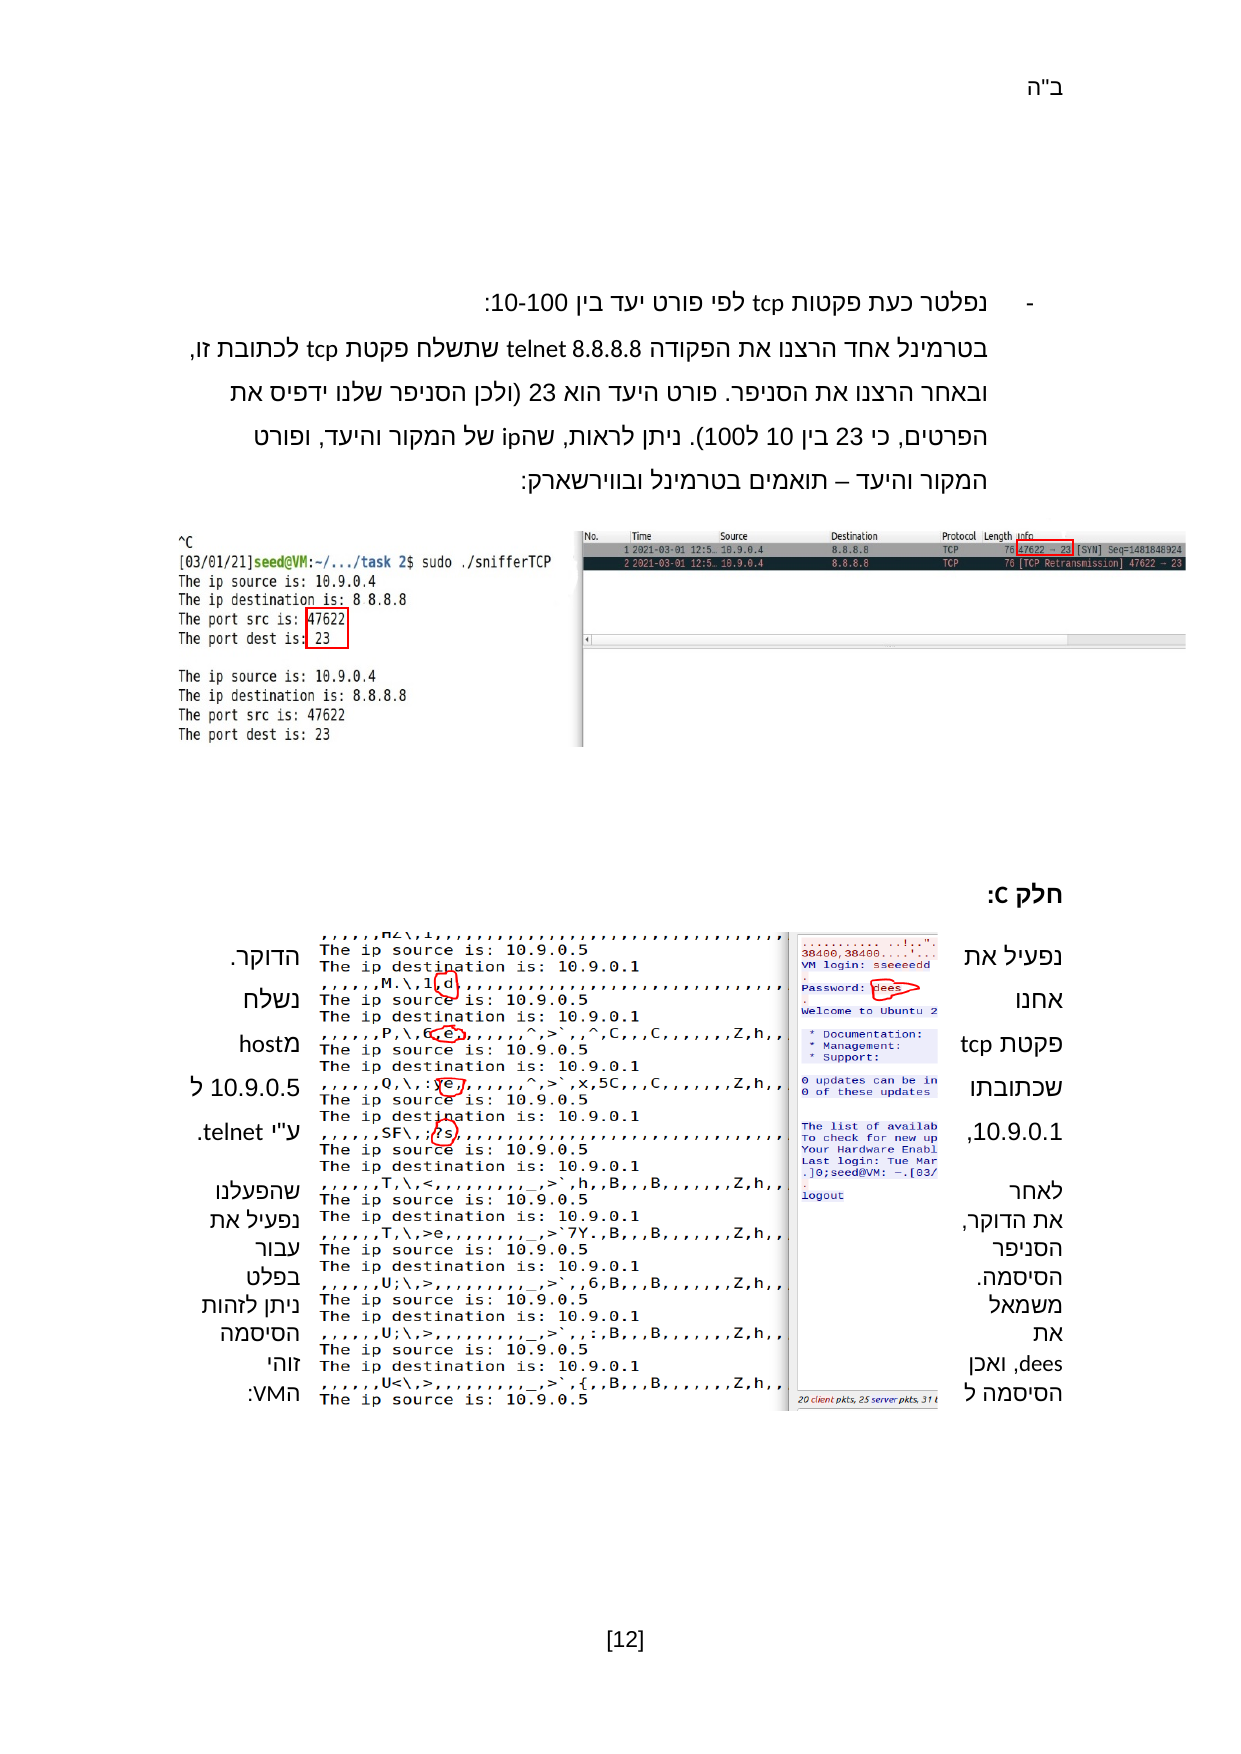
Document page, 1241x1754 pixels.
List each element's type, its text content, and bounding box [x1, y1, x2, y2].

text נפעיל את הדוקר. אחנו נשלח פקטת tcp מhost שכתובתו 10.9.0.5 ל10.9.0.1, ע"י telnet. [187, 941, 319, 1146]
list נפלטר כעת פקטות tcp לפי פורט יעד בין 10-100: [187, 287, 1026, 318]
text נפעיל את הדוקר. אחנו נשלח פקטת tcp מhost שכתובתו 10.9.0.5 ל10.9.0.1, ע"י telnet. [938, 941, 1063, 1146]
text לאחר שהפעלנו את הדוקר, נפעיל את הסניפר עבור הסיסמה. בפלט משמאל ניתן לזהות את הסיסמה dees, ואכן זוהי הסיסמה ל הVM: [938, 1178, 1063, 1407]
text חלק C: [187, 879, 1063, 909]
picture [319, 932, 938, 1411]
text לאחר שהפעלנו את הדוקר, נפעיל את הסניפר עבור הסיסמה. בפלט משמאל ניתן לזהות את הסיסמה dees, ואכן זוהי הסיסמה ל הVM: [187, 1178, 319, 1407]
list בטרמינל אחד הרצנו את הפקודה telnet 8.8.8.8 שתשלח פקטת tcp לכתובת זו, ובאחר הרצנו את הסניפר. פורט היעד הוא 23 (ולכן הסניפר שלנו ידפיס את הפרטים, כי 23 בין 10 ל100). ניתן לראות, שהip של המקור והיעד, ופורט המקור והיעד – תואמים בטרמינל ובווירשארק: [187, 333, 988, 494]
picture [178, 518, 1186, 747]
